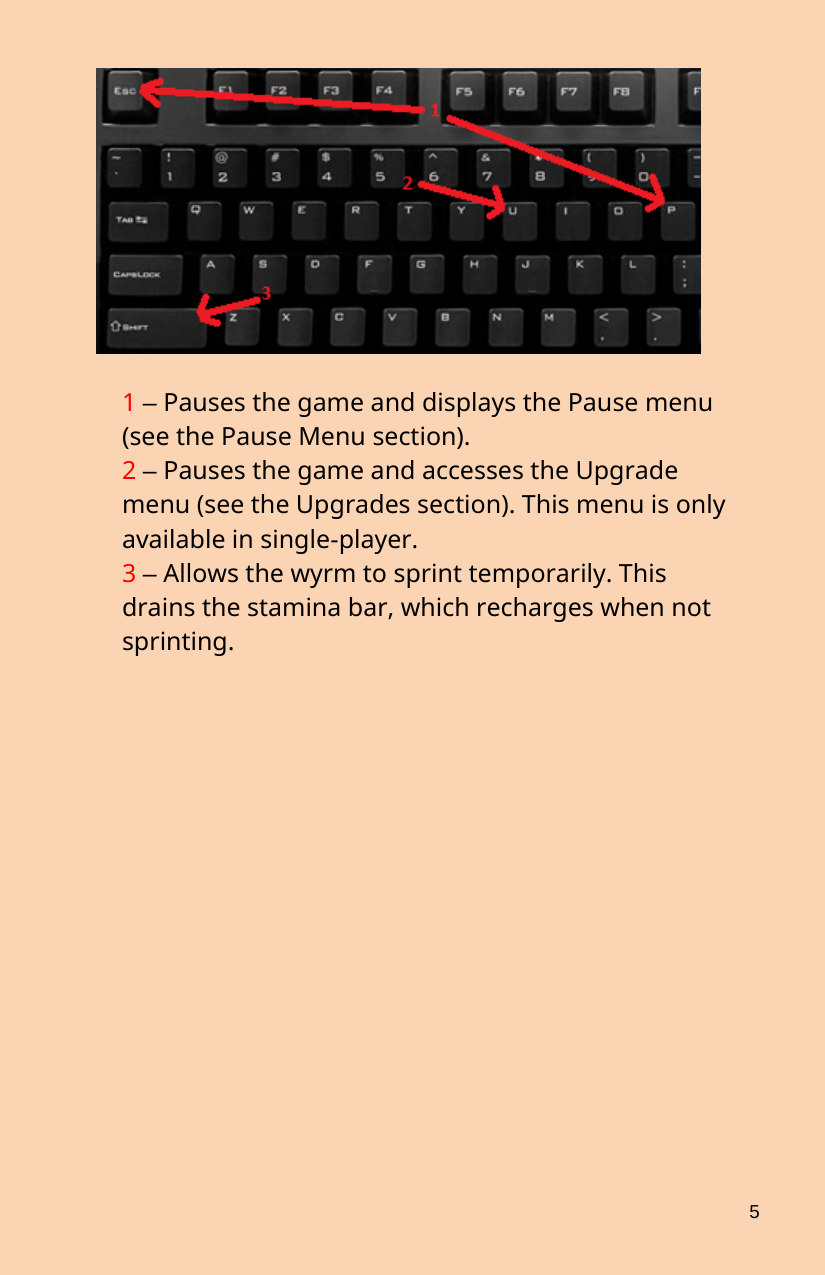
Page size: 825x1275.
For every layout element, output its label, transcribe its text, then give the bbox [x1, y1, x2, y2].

text 3 – Allows the wyrm to sprint temporarily. This drains the stamina bar, which recharges when not sprinting. [122, 555, 731, 657]
text 1 – Pauses the game and displays the Pause menu (see the Pause Menu section). [122, 147, 731, 453]
text 2 – Pauses the game and accesses the Upgrade menu (see the Upgrades section). This menu is only available in single-player. [122, 453, 731, 555]
picture [94, 68, 700, 353]
